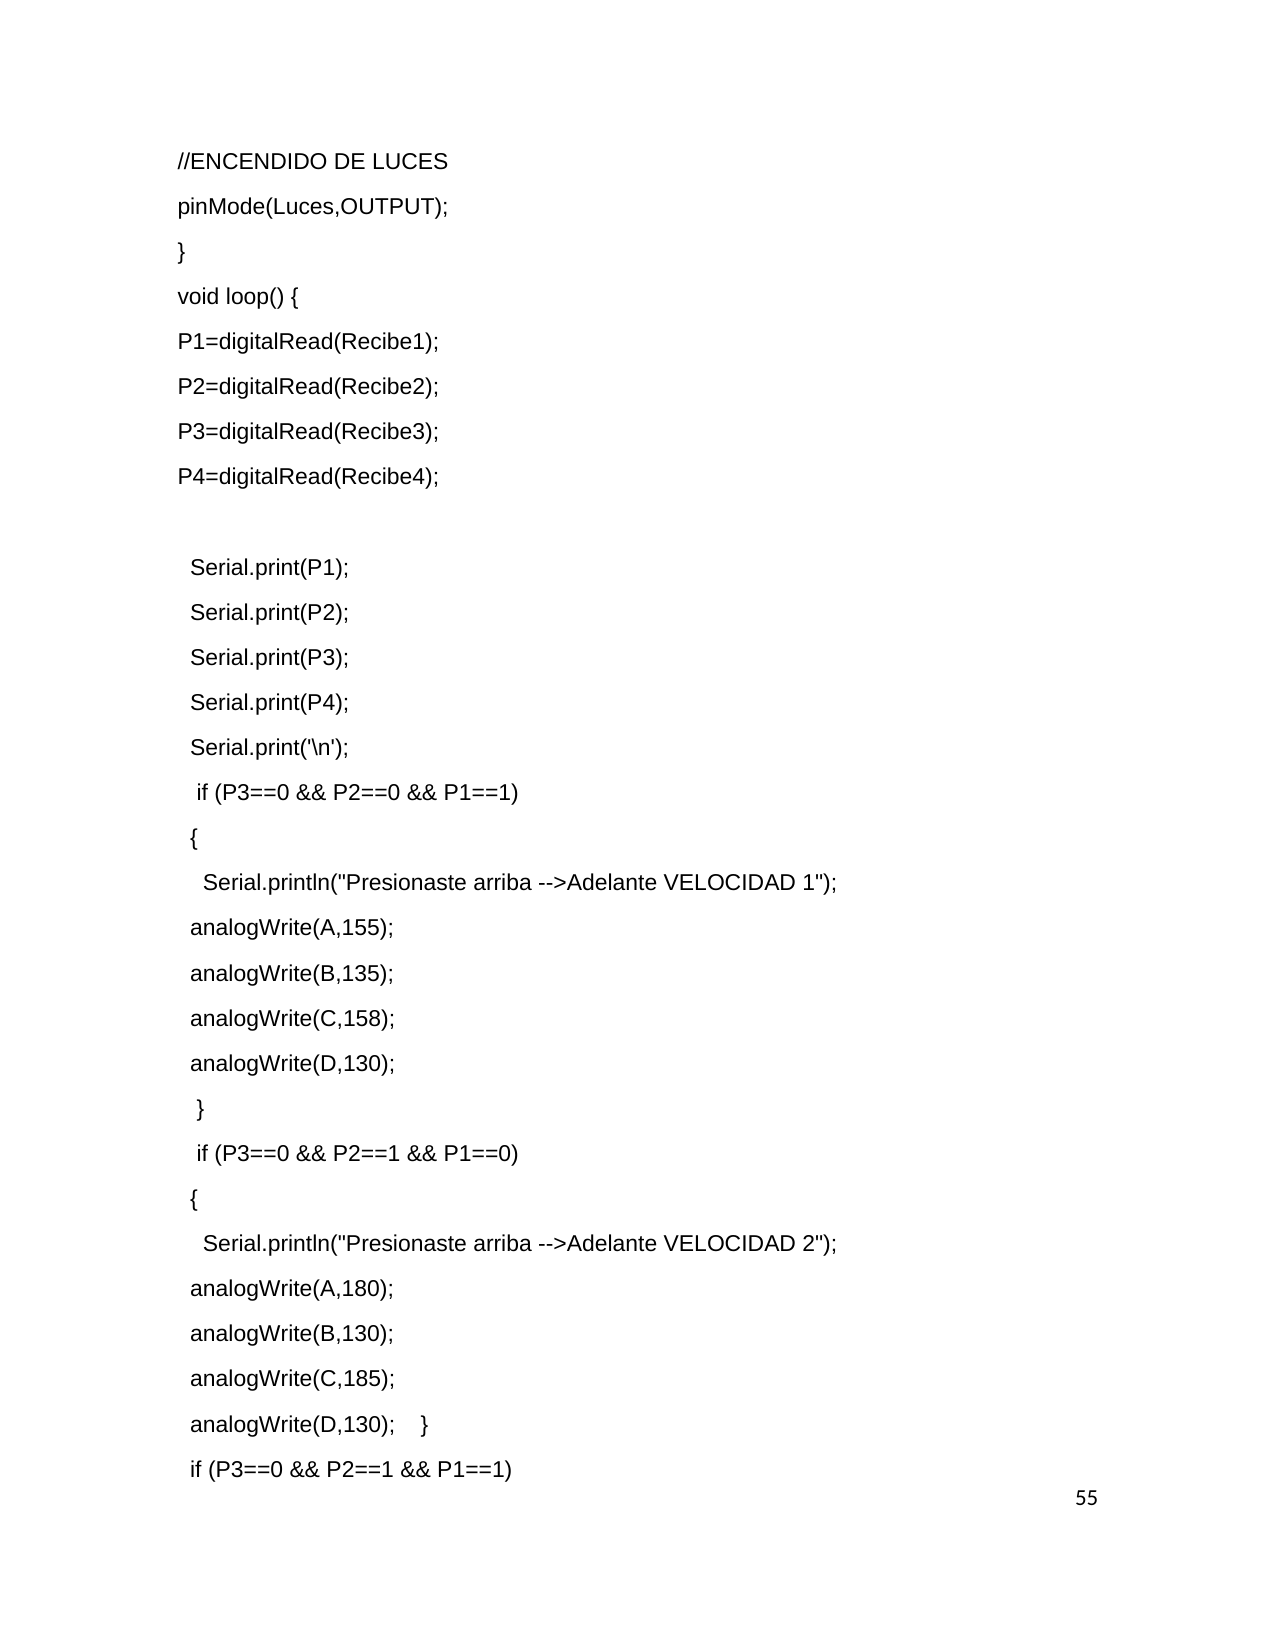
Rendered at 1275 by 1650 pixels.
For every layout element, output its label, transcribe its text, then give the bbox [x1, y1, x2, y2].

text analogWrite(C,158); [177, 1004, 1098, 1031]
text if (P3==0 && P2==1 && P1==1) [177, 1456, 1098, 1482]
text Serial.print(P1); [177, 553, 1098, 580]
text Serial.println("Presionaste arriba -->Adelante VELOCIDAD 1"); [177, 869, 1098, 896]
text Serial.print('\n'); [177, 734, 1098, 760]
text //ENCENDIDO DE LUCES [177, 148, 1098, 174]
text Serial.print(P2); [177, 599, 1098, 625]
text if (P3==0 && P2==0 && P1==1) [177, 779, 1098, 805]
text P1=digitalRead(Recibe1); [177, 328, 1098, 354]
text analogWrite(C,185); [177, 1365, 1098, 1392]
text analogWrite(B,130); [177, 1320, 1098, 1347]
text P3=digitalRead(Recibe3); [177, 418, 1098, 444]
text analogWrite(A,155); [177, 914, 1098, 941]
text Serial.print(P3); [177, 644, 1098, 670]
text Serial.print(P4); [177, 689, 1098, 715]
text P4=digitalRead(Recibe4); [177, 463, 1098, 490]
text P2=digitalRead(Recibe2); [177, 373, 1098, 399]
text analogWrite(B,135); [177, 959, 1098, 986]
text void loop() { [177, 283, 1098, 309]
text } [177, 1095, 1098, 1121]
text Serial.println("Presionaste arriba -->Adelante VELOCIDAD 2"); [177, 1230, 1098, 1256]
text { [177, 824, 1098, 851]
text if (P3==0 && P2==1 && P1==0) [177, 1140, 1098, 1166]
text analogWrite(D,130); } [177, 1411, 1098, 1437]
text } [177, 238, 1098, 264]
text pinMode(Luces,OUTPUT); [177, 193, 1098, 219]
text analogWrite(A,180); [177, 1275, 1098, 1302]
text analogWrite(D,130); [177, 1050, 1098, 1076]
text { [177, 1185, 1098, 1211]
